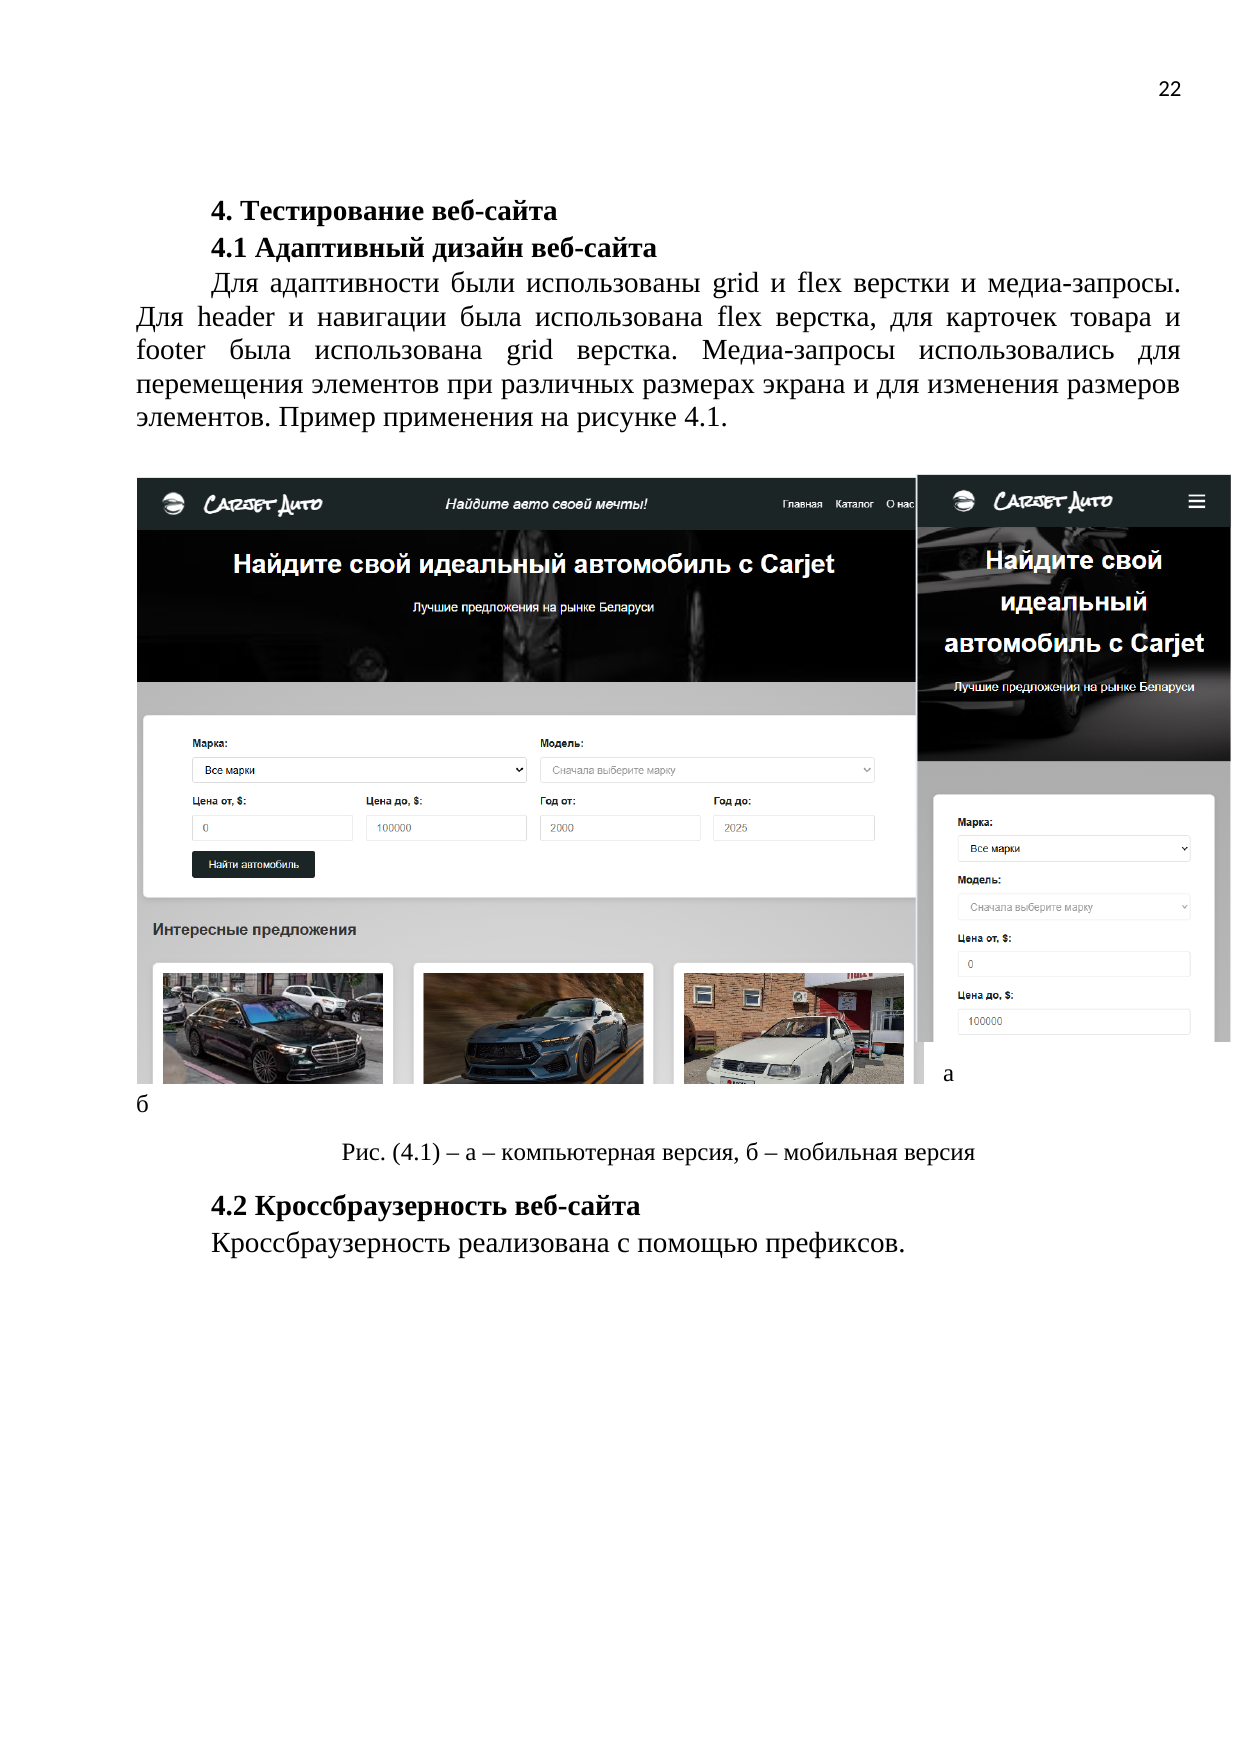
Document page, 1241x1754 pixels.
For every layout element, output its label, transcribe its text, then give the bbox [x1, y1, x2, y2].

text Кроссбраузерность реализована с помощью префиксов. [136, 1222, 1181, 1260]
subtitle 4.2 Кроссбраузерность веб-сайта [136, 1185, 1181, 1222]
picture [137, 474, 1232, 1083]
subtitle 4.1 Адаптивный дизайн веб-сайта [136, 228, 1181, 265]
text Рис. (4.1) – а – компьютерная версия, б – мобильная версия [136, 1137, 1181, 1166]
subtitle 4. Тестирование веб-сайта [136, 190, 1181, 228]
text Для адаптивности были использованы grid и flex верстки и медиа-запросы. Для header и навигации была использована flex верстка, для карточек товара и footer была использована grid верстка. Медиа-запросы использовались для перемещения элементов при различных размерах экрана и для изменения размеров элементов. Пример применения на рисунке 4.1. [136, 265, 1181, 433]
